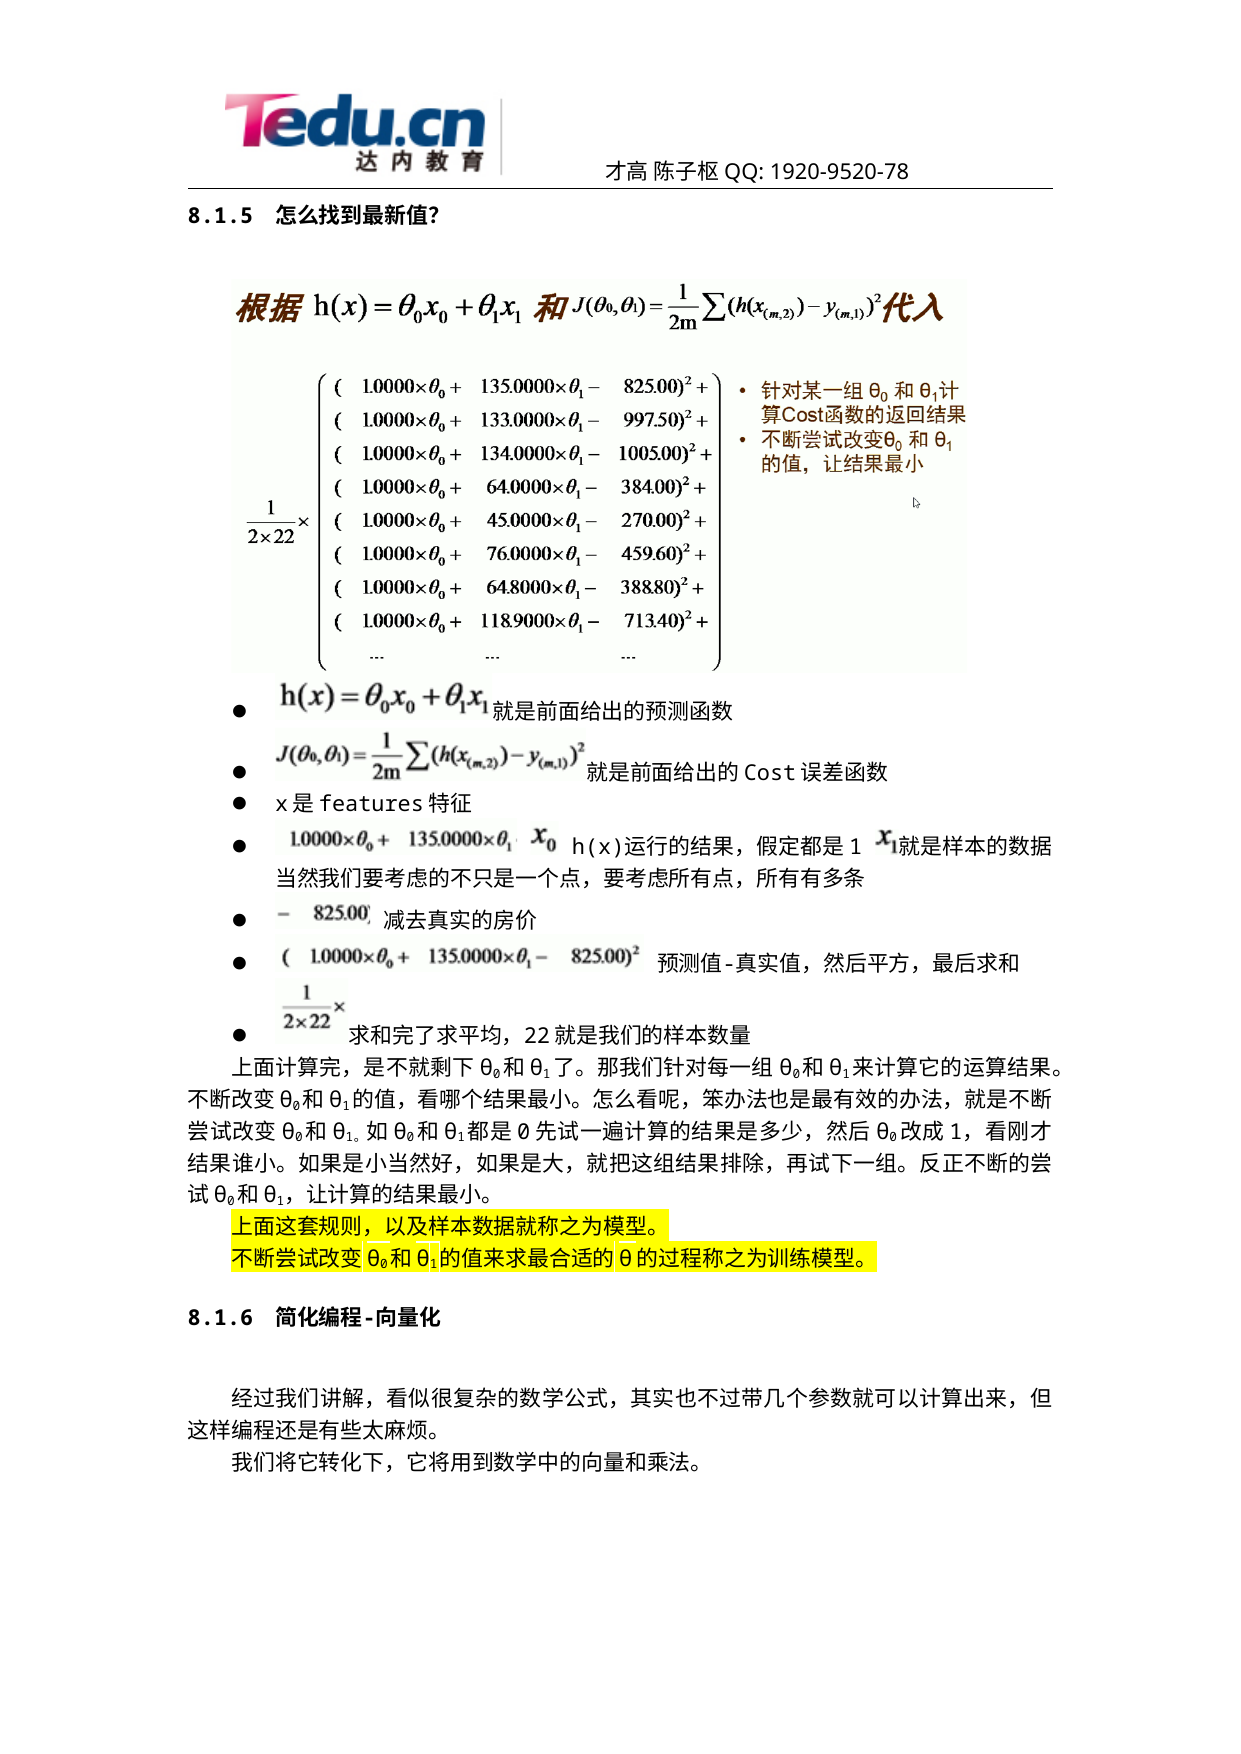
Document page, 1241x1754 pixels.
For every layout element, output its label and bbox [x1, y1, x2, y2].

picture [225, 88, 507, 180]
picture [231, 279, 968, 720]
picture [530, 821, 559, 855]
picture [275, 892, 371, 929]
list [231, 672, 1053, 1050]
picture [275, 818, 518, 855]
picture [275, 725, 586, 781]
picture [275, 934, 644, 972]
picture [875, 829, 899, 855]
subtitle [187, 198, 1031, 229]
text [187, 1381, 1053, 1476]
picture [275, 978, 349, 1044]
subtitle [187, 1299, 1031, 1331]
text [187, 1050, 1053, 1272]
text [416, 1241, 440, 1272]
